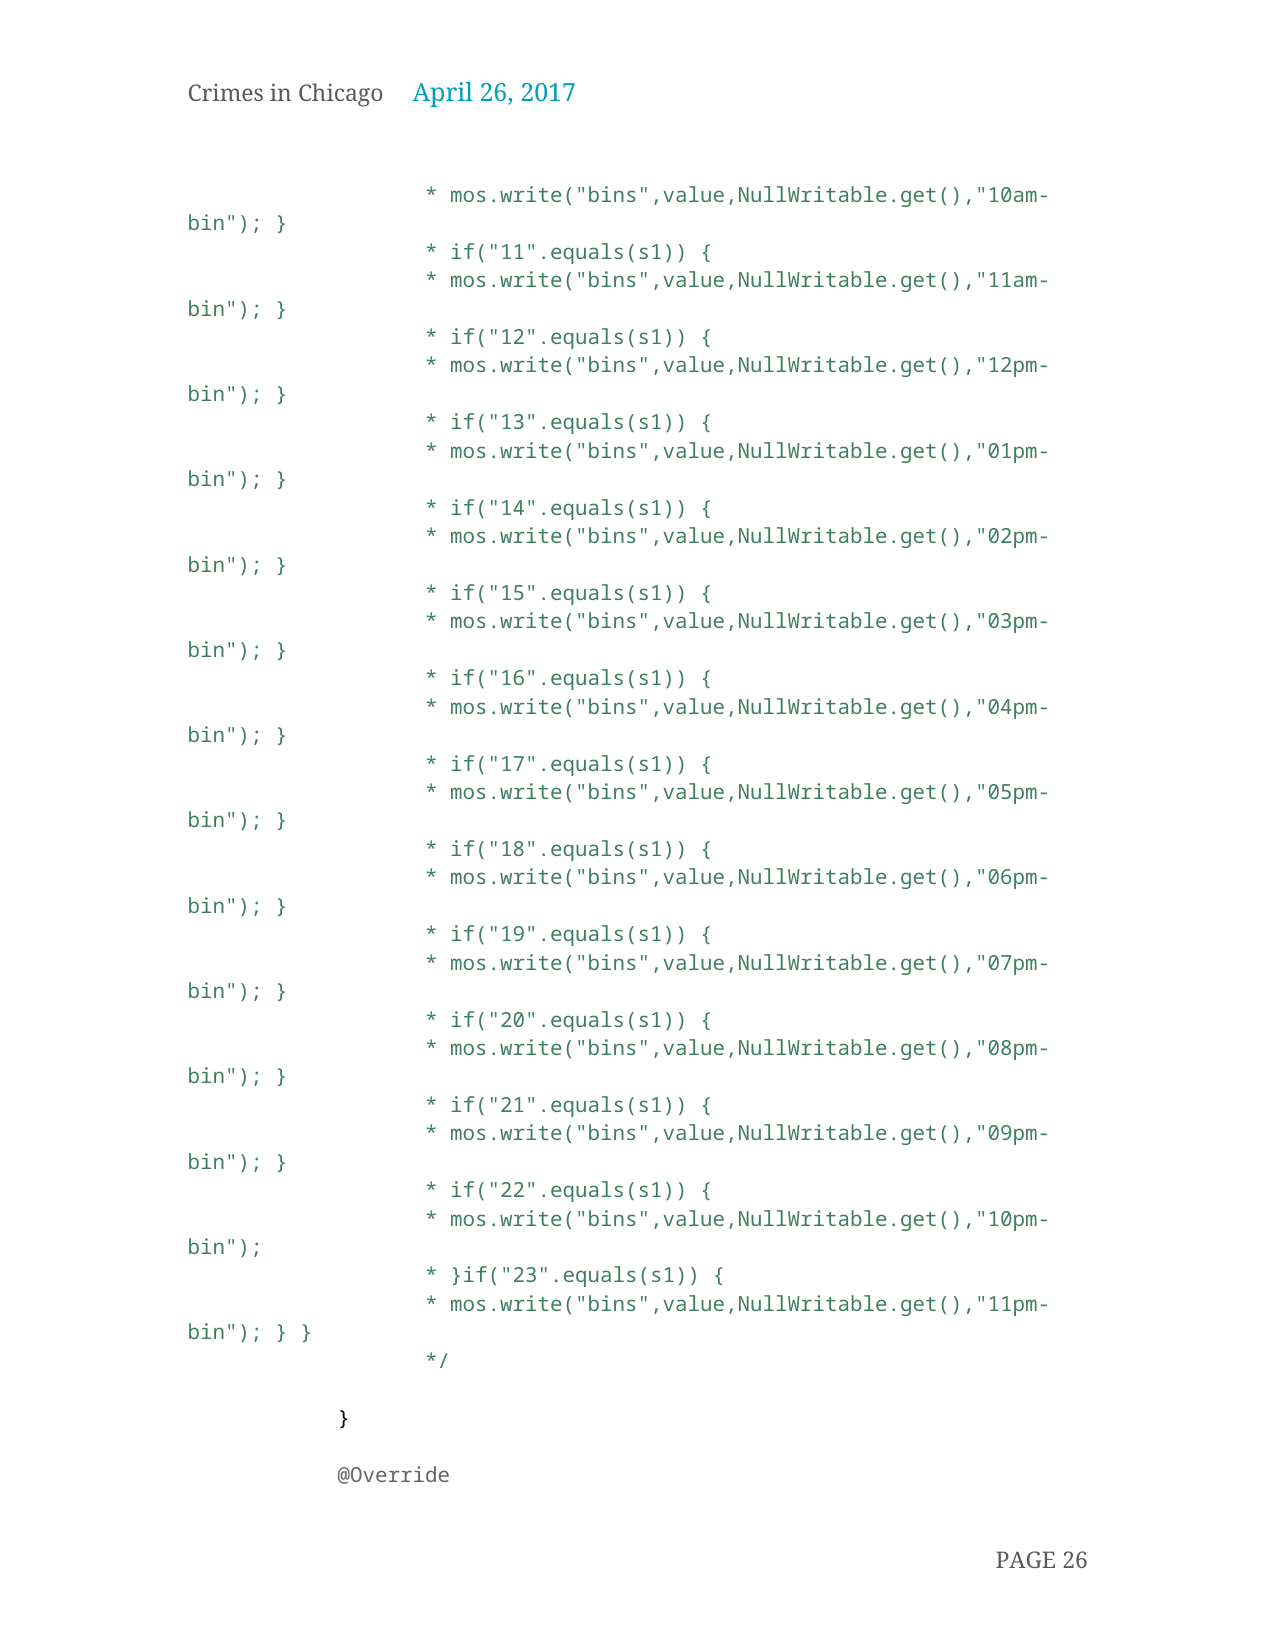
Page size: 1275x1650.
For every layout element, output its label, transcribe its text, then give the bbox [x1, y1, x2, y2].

text * }if("23".equals(s1)) { [187, 1261, 1087, 1289]
text * mos.write("bins",value,NullWritable.get(),"06pm-bin"); } [187, 862, 1087, 919]
text * mos.write("bins",value,NullWritable.get(),"08pm-bin"); } [187, 1033, 1087, 1090]
text * mos.write("bins",value,NullWritable.get(),"07pm-bin"); } [187, 948, 1087, 1005]
text * mos.write("bins",value,NullWritable.get(),"02pm-bin"); } [187, 521, 1087, 578]
text * if("15".equals(s1)) { [187, 578, 1087, 607]
text } [187, 1403, 1087, 1431]
text * mos.write("bins",value,NullWritable.get(),"03pm-bin"); } [187, 607, 1087, 663]
text */ [187, 1346, 1087, 1374]
text * mos.write("bins",value,NullWritable.get(),"11pm-bin"); } } [187, 1289, 1087, 1346]
text @Override [187, 1460, 1087, 1488]
text * mos.write("bins",value,NullWritable.get(),"12pm-bin"); } [187, 351, 1087, 407]
text * mos.write("bins",value,NullWritable.get(),"05pm-bin"); } [187, 777, 1087, 834]
text * if("19".equals(s1)) { [187, 919, 1087, 948]
text * mos.write("bins",value,NullWritable.get(),"09pm-bin"); } [187, 1118, 1087, 1175]
text * if("16".equals(s1)) { [187, 663, 1087, 692]
text * if("22".equals(s1)) { [187, 1175, 1087, 1204]
text * if("17".equals(s1)) { [187, 749, 1087, 777]
text * if("12".equals(s1)) { [187, 322, 1087, 351]
text * if("13".equals(s1)) { [187, 407, 1087, 436]
text * mos.write("bins",value,NullWritable.get(),"04pm-bin"); } [187, 692, 1087, 749]
text * mos.write("bins",value,NullWritable.get(),"10pm-bin"); [187, 1204, 1087, 1261]
text * if("18".equals(s1)) { [187, 834, 1087, 862]
text * if("20".equals(s1)) { [187, 1005, 1087, 1033]
text * mos.write("bins",value,NullWritable.get(),"11am-bin"); } [187, 265, 1087, 322]
text * if("21".equals(s1)) { [187, 1090, 1087, 1118]
text * mos.write("bins",value,NullWritable.get(),"01pm-bin"); } [187, 436, 1087, 493]
text * if("14".equals(s1)) { [187, 493, 1087, 521]
text * if("11".equals(s1)) { [187, 237, 1087, 265]
text * mos.write("bins",value,NullWritable.get(),"10am-bin"); } [187, 180, 1087, 237]
